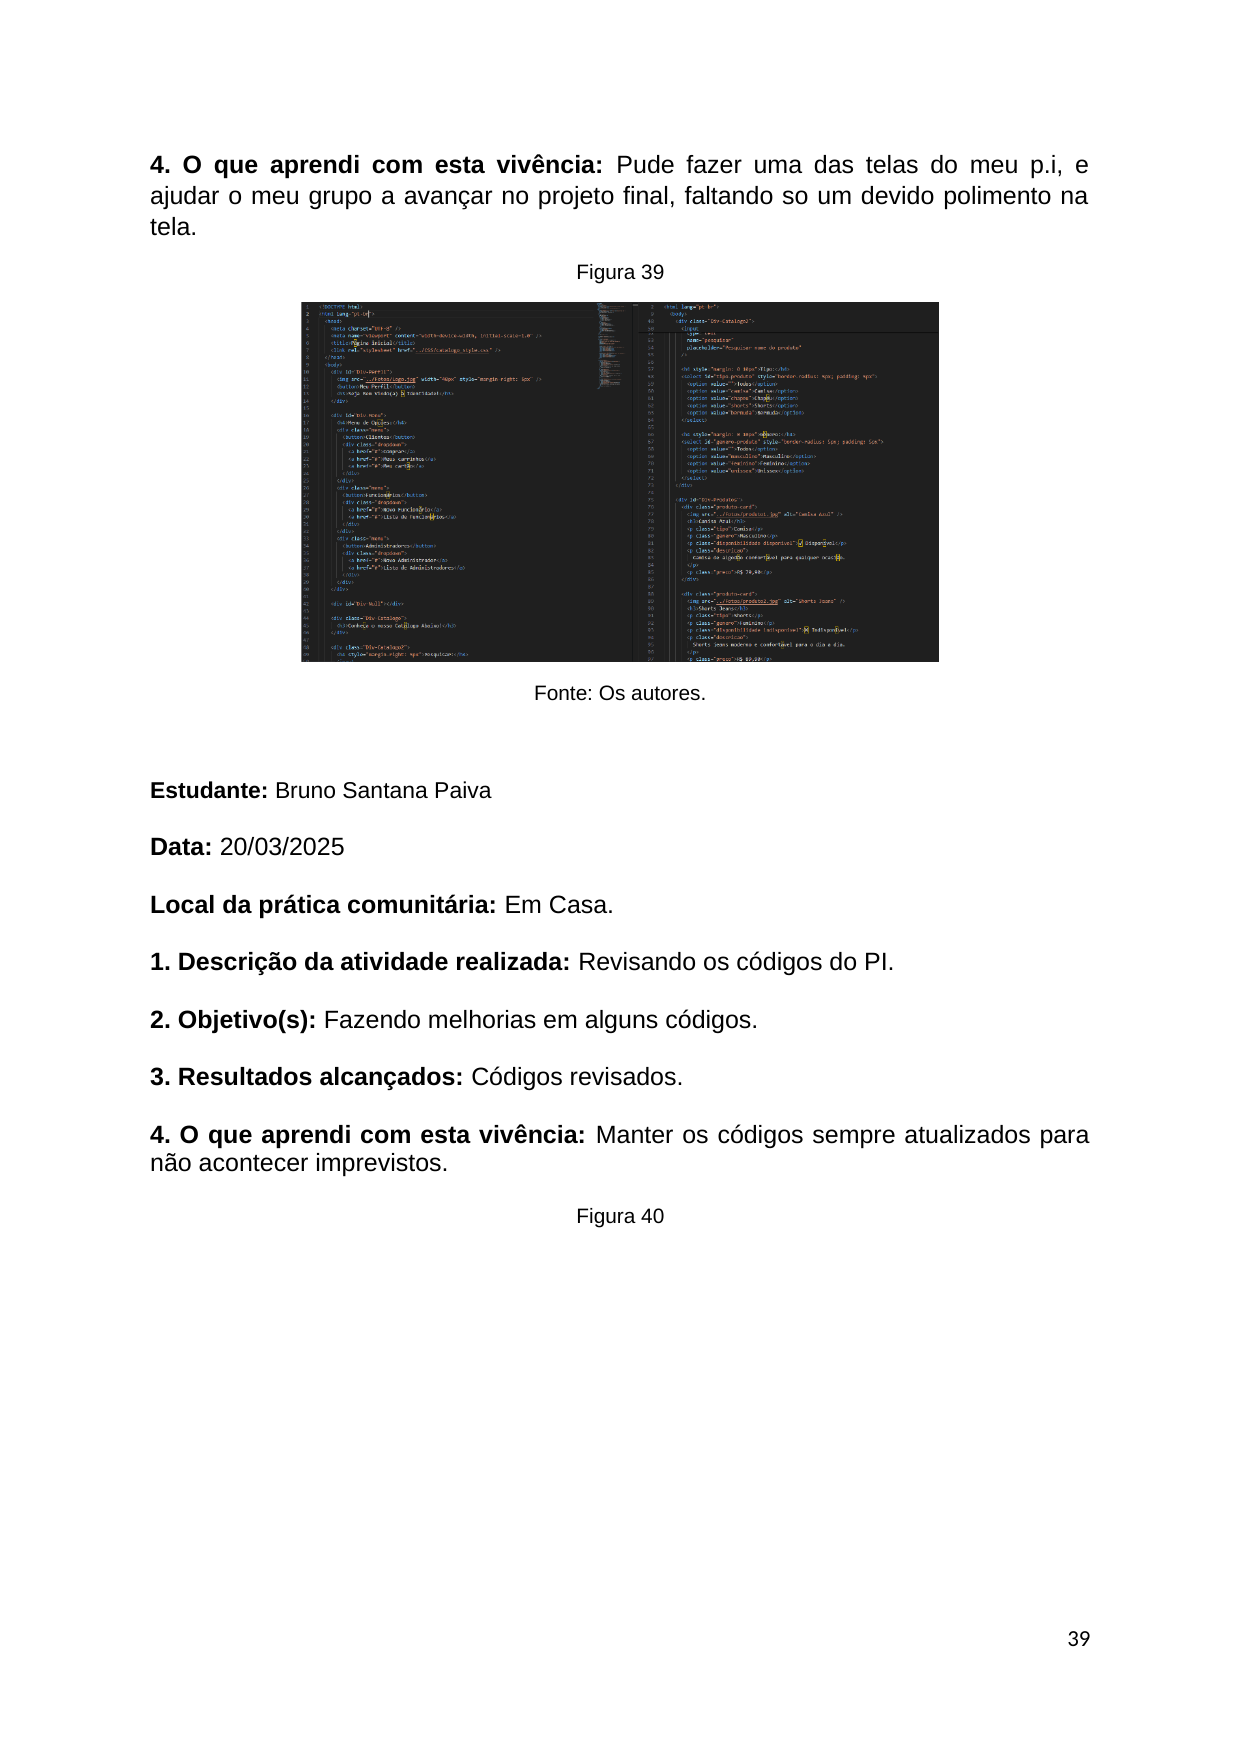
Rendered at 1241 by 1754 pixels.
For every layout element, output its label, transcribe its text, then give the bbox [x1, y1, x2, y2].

text Estudante: Bruno Santana Paiva [150, 777, 1090, 803]
text Local da prática comunitária: Em Casa. [150, 890, 1090, 918]
text 3. Resultados alcançados: Códigos revisados. [150, 1062, 1090, 1091]
text Fonte: Os autores. [150, 681, 1090, 746]
text 1. Descrição da atividade realizada: Revisando os códigos do PI. [150, 947, 1090, 976]
text 4. O que aprendi com esta vivência: Pude fazer uma das telas do meu p.i, e ajudar o meu grupo a avançar no projeto final, faltando so um devido polimento na tela. [150, 150, 1090, 241]
text Data: 20/03/2025 [150, 832, 1090, 861]
text 4. O que aprendi com esta vivência: Manter os códigos sempre atualizados para não acontecer imprevistos. [150, 1120, 1090, 1177]
picture [301, 302, 939, 662]
text Figura 39 [150, 260, 1090, 284]
text Figura 40 [150, 1203, 1090, 1227]
text 2. Objetivo(s): Fazendo melhorias em alguns códigos. [150, 1005, 1090, 1033]
